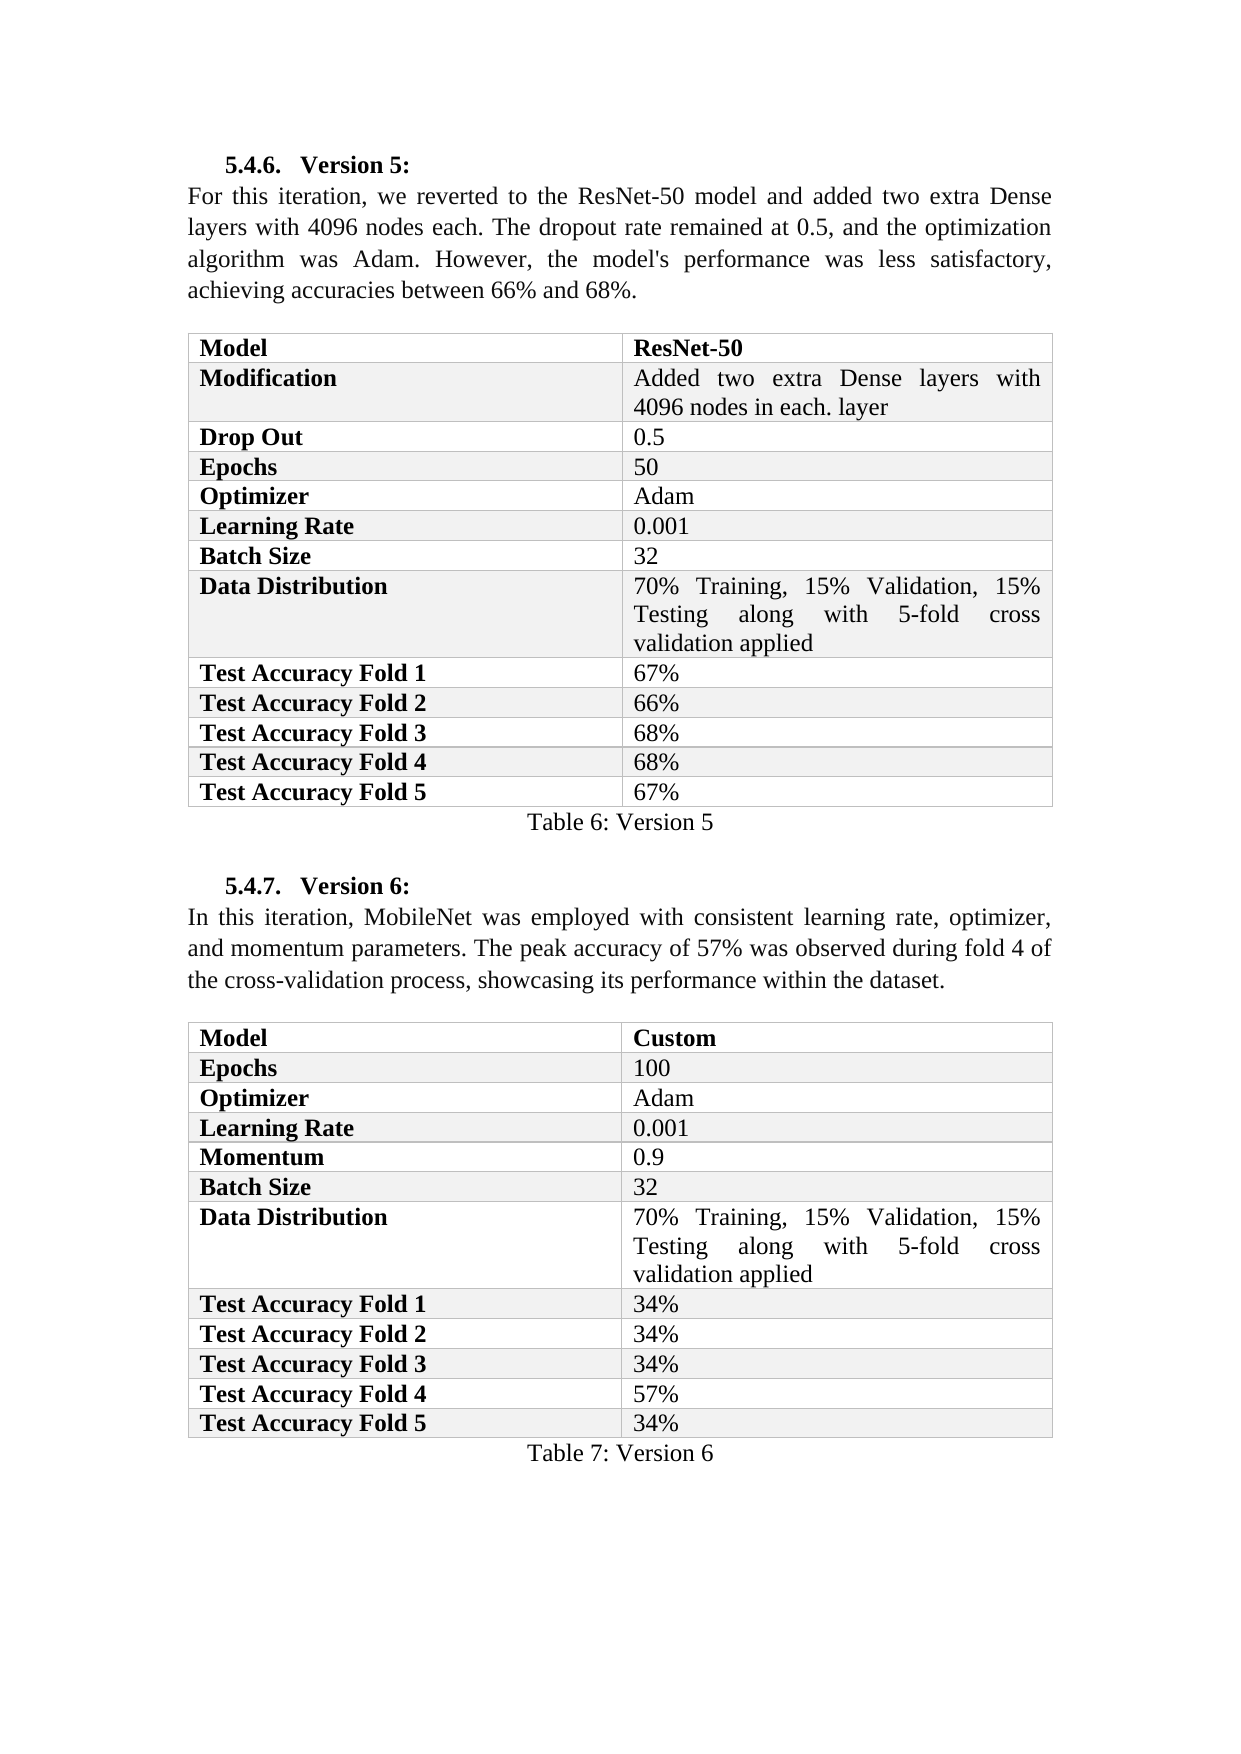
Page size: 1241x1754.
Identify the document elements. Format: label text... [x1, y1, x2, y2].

table_cell Test Accuracy Fold 2 [189, 688, 622, 717]
table_header Model [189, 1023, 621, 1052]
text For this iteration, we reverted to the ResNet-50 model and added two extra Dense layers with 4096 nodes each. The dropout rate remained at 0.5, and the optimization algorithm was Adam. However, the model's performance was less satisfactory, achieving accuracies between 66% and 68%. [187, 235, 1053, 304]
table_cell Test Accuracy Fold 3 [189, 718, 622, 746]
table_cell 70% Training, 15% Validation, 15% Testing along with 5-fold cross validation applied [623, 571, 1052, 657]
table_cell Optimizer [189, 1083, 621, 1112]
table_cell 100 [622, 1053, 1052, 1082]
table_cell 0.001 [622, 1113, 1052, 1141]
table_cell 70% Training, 15% Validation, 15% Testing along with 5-fold cross validation applied [622, 1202, 1052, 1288]
table_cell Optimizer [189, 481, 622, 510]
table_cell 34% [622, 1319, 1052, 1348]
table_cell Test Accuracy Fold 1 [189, 658, 622, 687]
table_cell 0.9 [622, 1143, 1052, 1171]
table_cell Data Distribution [189, 571, 622, 657]
subtitle Version 6: [225, 871, 1053, 900]
table_cell 67% [623, 777, 1052, 806]
table_cell Test Accuracy Fold 2 [189, 1319, 621, 1348]
table_cell Test Accuracy Fold 4 [189, 748, 622, 776]
text In this iteration, MobileNet was employed with consistent learning rate, optimizer, and momentum parameters. The peak accuracy of 57% was observed during fold 4 of the cross-validation process, showcasing its performance within the dataset. [187, 900, 1053, 993]
table_cell Epochs [189, 452, 622, 480]
table_cell 68% [623, 748, 1052, 776]
table_cell Batch Size [189, 1172, 621, 1201]
table_cell 67% [623, 658, 1052, 687]
table_cell 32 [622, 1172, 1052, 1201]
table_cell Test Accuracy Fold 3 [189, 1349, 621, 1378]
table_cell Test Accuracy Fold 4 [189, 1379, 621, 1407]
table_cell Epochs [189, 1053, 621, 1082]
table_cell Modification [189, 363, 622, 421]
table_cell 0.5 [623, 422, 1052, 451]
table_cell 50 [623, 452, 1052, 480]
table_cell Batch Size [189, 541, 622, 570]
table_cell Data Distribution [189, 1202, 621, 1288]
table_cell 66% [623, 688, 1052, 717]
table_cell Added two extra Dense layers with 4096 nodes in each. layer [623, 363, 1052, 421]
table_cell Test Accuracy Fold 1 [189, 1289, 621, 1318]
table_cell Learning Rate [189, 1113, 621, 1141]
table_cell Test Accuracy Fold 5 [189, 1409, 621, 1437]
subtitle Version 5: [225, 150, 1053, 179]
table_cell 34% [622, 1409, 1052, 1437]
text Table 7: Version 6 [187, 1438, 1053, 1467]
text Table 6: Version 5 [187, 807, 1053, 836]
table_cell Adam [622, 1083, 1052, 1112]
table_cell 32 [623, 541, 1052, 570]
table_cell 68% [623, 718, 1052, 746]
table_cell 34% [622, 1289, 1052, 1318]
table_cell 34% [622, 1349, 1052, 1378]
table_header ResNet-50 [623, 334, 1052, 362]
table_cell 0.001 [623, 511, 1052, 540]
table_cell Adam [623, 481, 1052, 510]
table_header Model [189, 334, 622, 362]
table_cell Test Accuracy Fold 5 [189, 777, 622, 806]
table_cell Momentum [189, 1143, 621, 1171]
text For this iteration, we reverted to the ResNet-50 model and added two extra Dense layers with 4096 nodes each. The dropout rate remained at 0.5, and the optimization algorithm was Adam. However, the model's performance was less satisfactory, achieving accuracies between 66% and 68%. [187, 179, 1053, 234]
table_header Custom [622, 1023, 1052, 1052]
table_cell Drop Out [189, 422, 622, 451]
table_cell 57% [622, 1379, 1052, 1407]
table_cell Learning Rate [189, 511, 622, 540]
